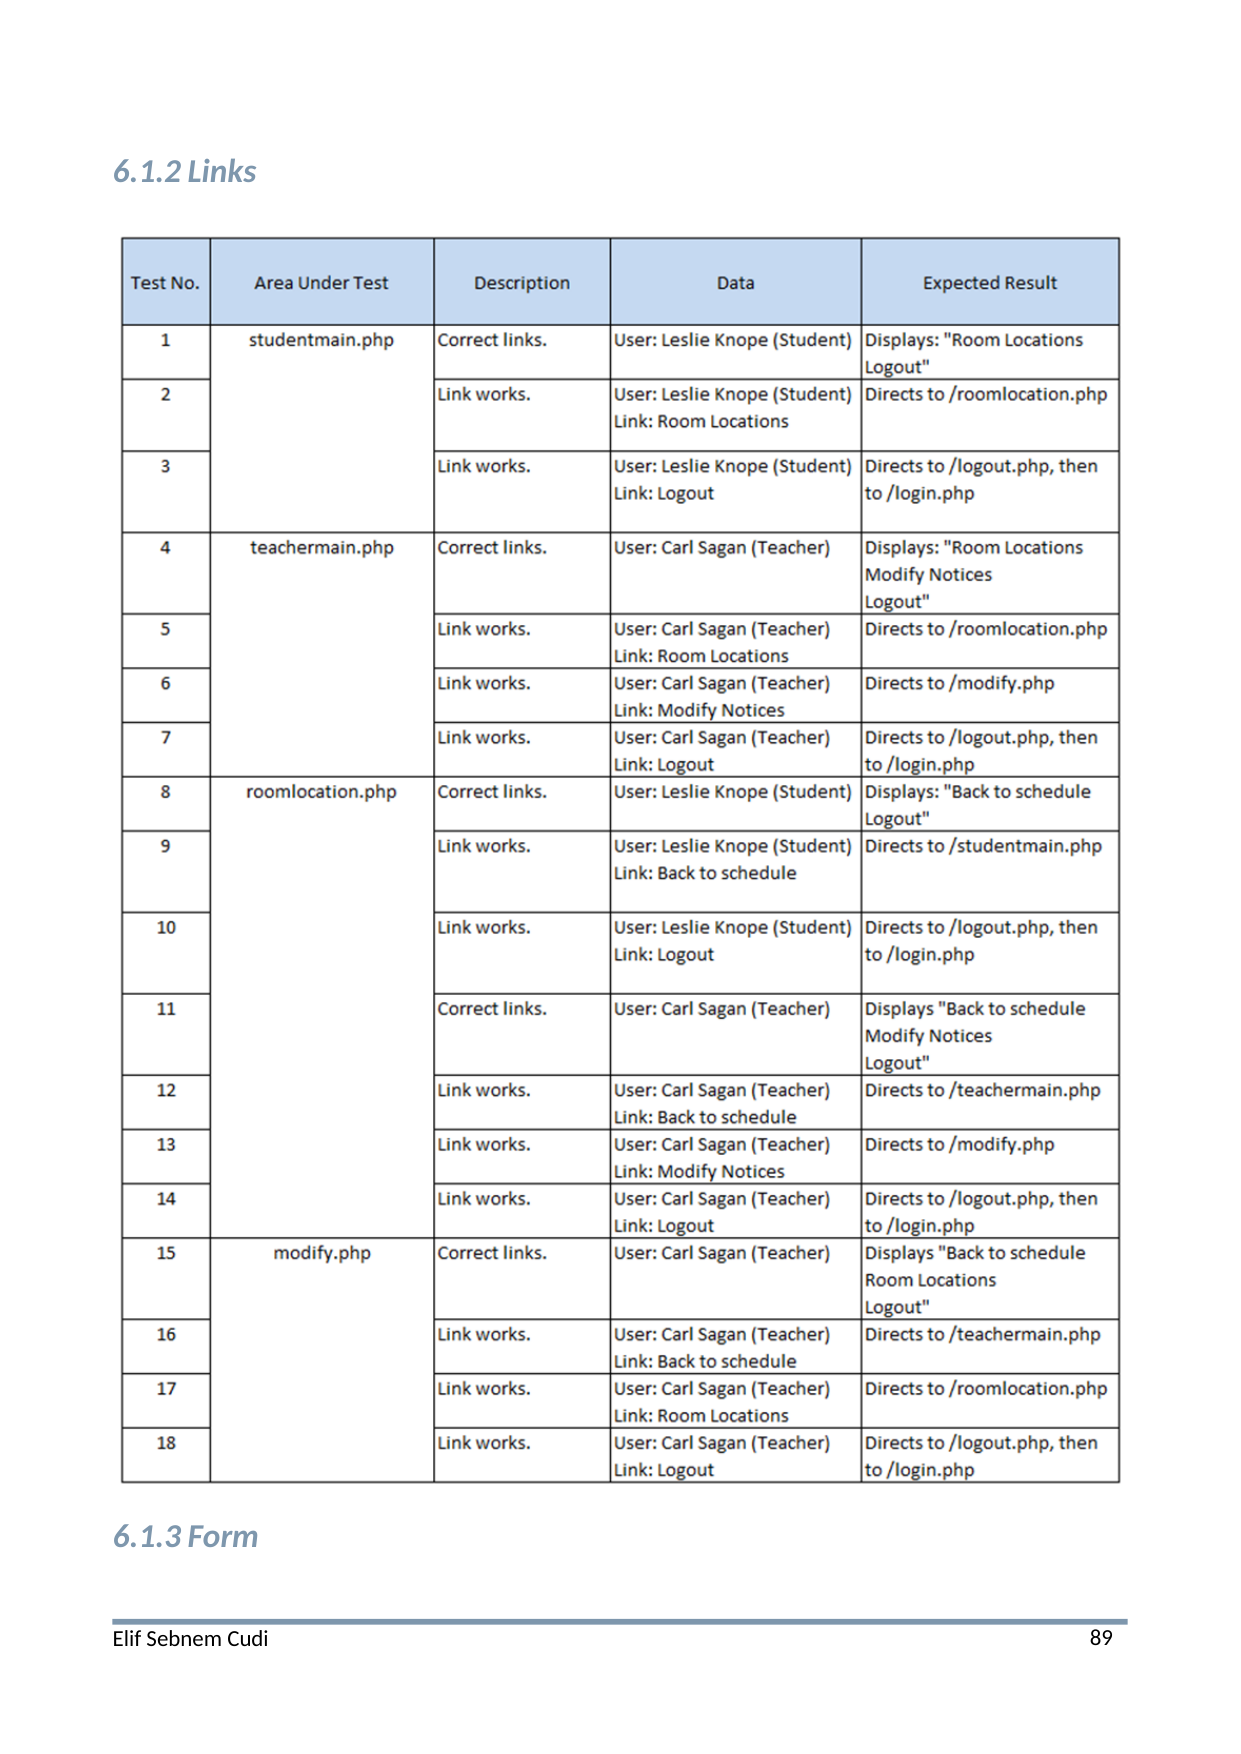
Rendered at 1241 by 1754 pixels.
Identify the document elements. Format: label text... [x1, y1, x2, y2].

subtitle Links [112, 150, 1128, 191]
subtitle Form [112, 1515, 1128, 1556]
picture [112, 228, 1128, 1491]
